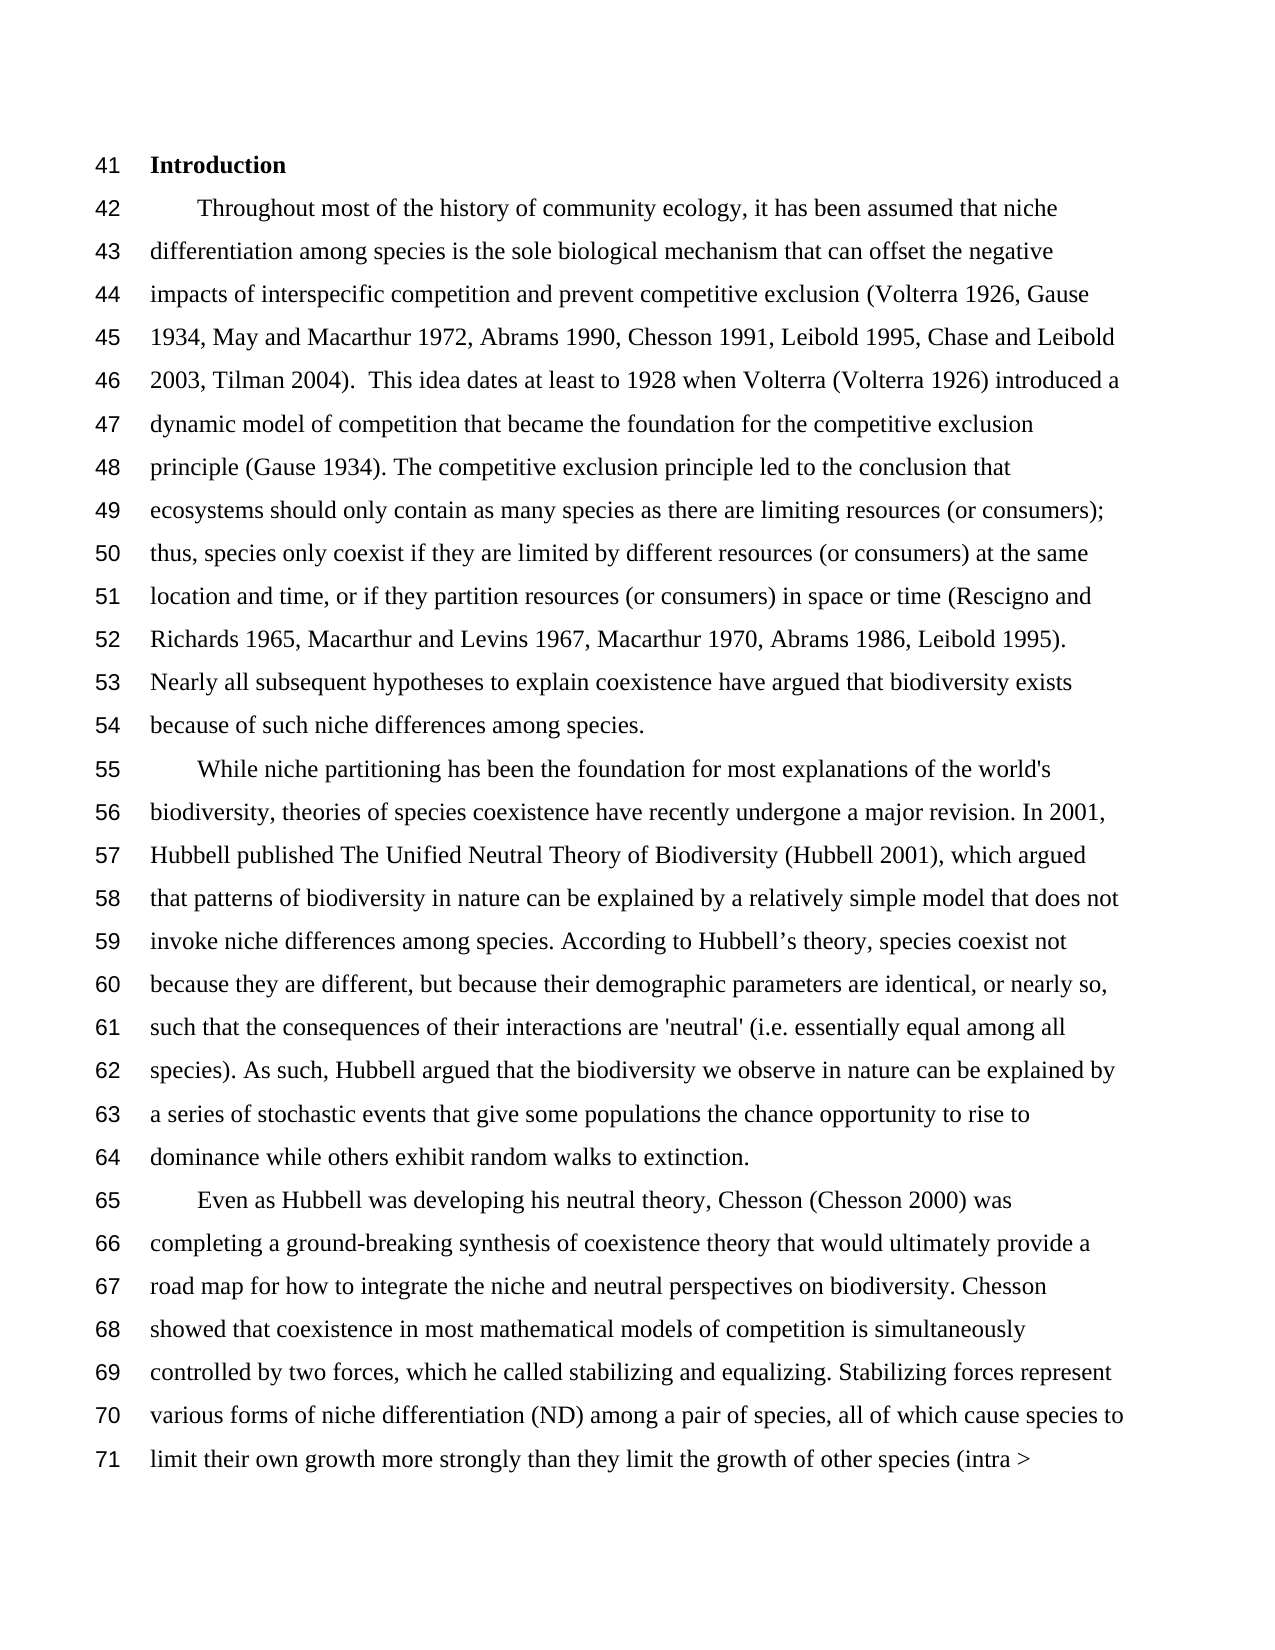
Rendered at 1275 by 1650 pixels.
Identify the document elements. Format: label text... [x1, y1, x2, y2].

text Throughout most of the history of community ecology, it has been assumed that niche differentiation among species is the sole biological mechanism that can offset the negative impacts of interspecific competition and prevent competitive exclusion (Volterra 1926, Gause 1934, May and Macarthur 1972, Abrams 1990, Chesson 1991, Leibold 1995, Chase and Leibold 2003, Tilman 2004). This idea dates at least to 1928 when Volterra (Volterra 1926) introduced a dynamic model of competition that became the foundation for the competitive exclusion principle (Gause 1934). The competitive exclusion principle led to the conclusion that ecosystems should only contain as many species as there are limiting resources (or consumers); thus, species only coexist if they are limited by different resources (or consumers) at the same location and time, or if they partition resources (or consumers) in space or time (Rescigno and Richards 1965, Macarthur and Levins 1967, Macarthur 1970, Abrams 1986, Leibold 1995). Nearly all subsequent hypotheses to explain coexistence have argued that biodiversity exists because of such niche differences among species. [150, 193, 1125, 739]
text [150, 1185, 1125, 1472]
text Introduction [150, 150, 1125, 179]
text While niche partitioning has been the foundation for most explanations of the world's biodiversity, theories of species coexistence have recently undergone a major revision. In 2001, Hubbell published The Unified Neutral Theory of Biodiversity (Hubbell 2001), which argued that patterns of biodiversity in nature can be explained by a relatively simple model that does not invoke niche differences among species. According to Hubbell’s theory, species coexist not because they are different, but because their demographic parameters are identical, or nearly so, such that the consequences of their interactions are 'neutral' (i.e. essentially equal among all species). As such, Hubbell argued that the biodiversity we observe in nature can be explained by a series of stochastic events that give some populations the chance opportunity to rise to dominance while others exhibit random walks to extinction. [150, 754, 1125, 1171]
